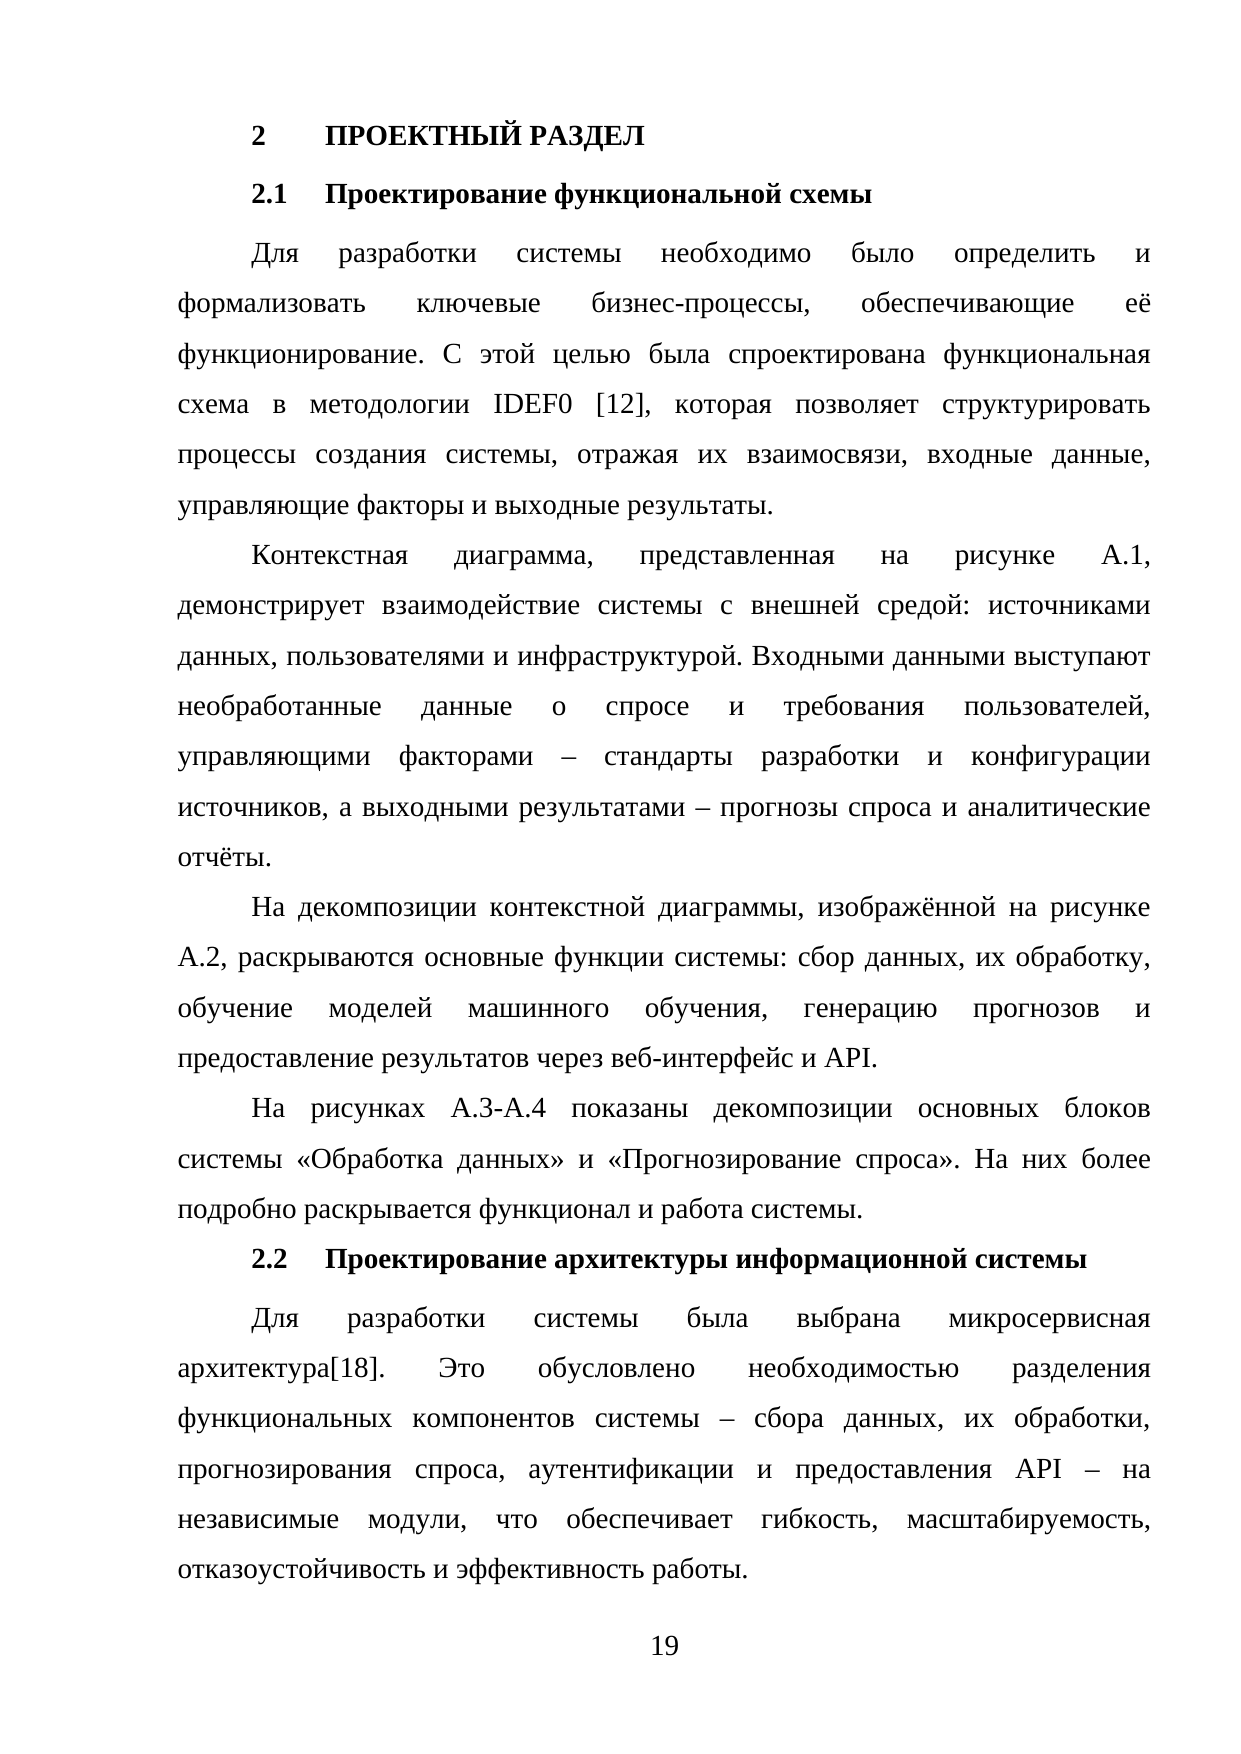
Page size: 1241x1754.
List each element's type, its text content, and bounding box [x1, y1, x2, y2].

text На рисунках А.3-А.4 показаны декомпозиции основных блоков системы «Обработка данных» и «Прогнозирование спроса». На них более подробно раскрывается функционал и работа системы. [177, 1091, 1152, 1225]
text Контекстная диаграмма, представленная на рисунке А.1, демонстрирует взаимодействие системы с внешней средой: источниками данных, пользователями и инфраструктурой. Входными данными выступают необработанные данные о спросе и требования пользователей, управляющими факторами – стандарты разработки и конфигурации источников, а выходными результатами – прогнозы спроса и аналитические отчёты. [177, 537, 1152, 872]
text На декомпозиции контекстной диаграммы, изображённой на рисунке А.2, раскрываются основные функции системы: сбор данных, их обработку, обучение моделей машинного обучения, генерацию прогнозов и предоставление результатов через веб-интерфейс и API. [177, 889, 1152, 1074]
text Проектирование функциональной схемы [177, 177, 1152, 210]
text Для разработки системы необходимо было определить и формализовать ключевые бизнес-процессы, обеспечивающие её функционирование. С этой целью была спроектирована функциональная схема в методологии IDEF0 [12], которая позволяет структурировать процессы создания системы, отражая их взаимосвязи, входные данные, управляющие факторы и выходные результаты. [177, 235, 1152, 520]
text ПРОЕКТНЫЙ РАЗДЕЛ [177, 118, 1152, 152]
text Проектирование архитектуры информационной системы [177, 1241, 1152, 1275]
text Для разработки системы была выбрана микросервисная архитектура[18]. Это обусловлено необходимостью разделения функциональных компонентов системы – сбора данных, их обработки, прогнозирования спроса, аутентификации и предоставления API – на независимые модули, что обеспечивает гибкость, масштабируемость, отказоустойчивость и эффективность работы. [177, 1300, 1152, 1585]
